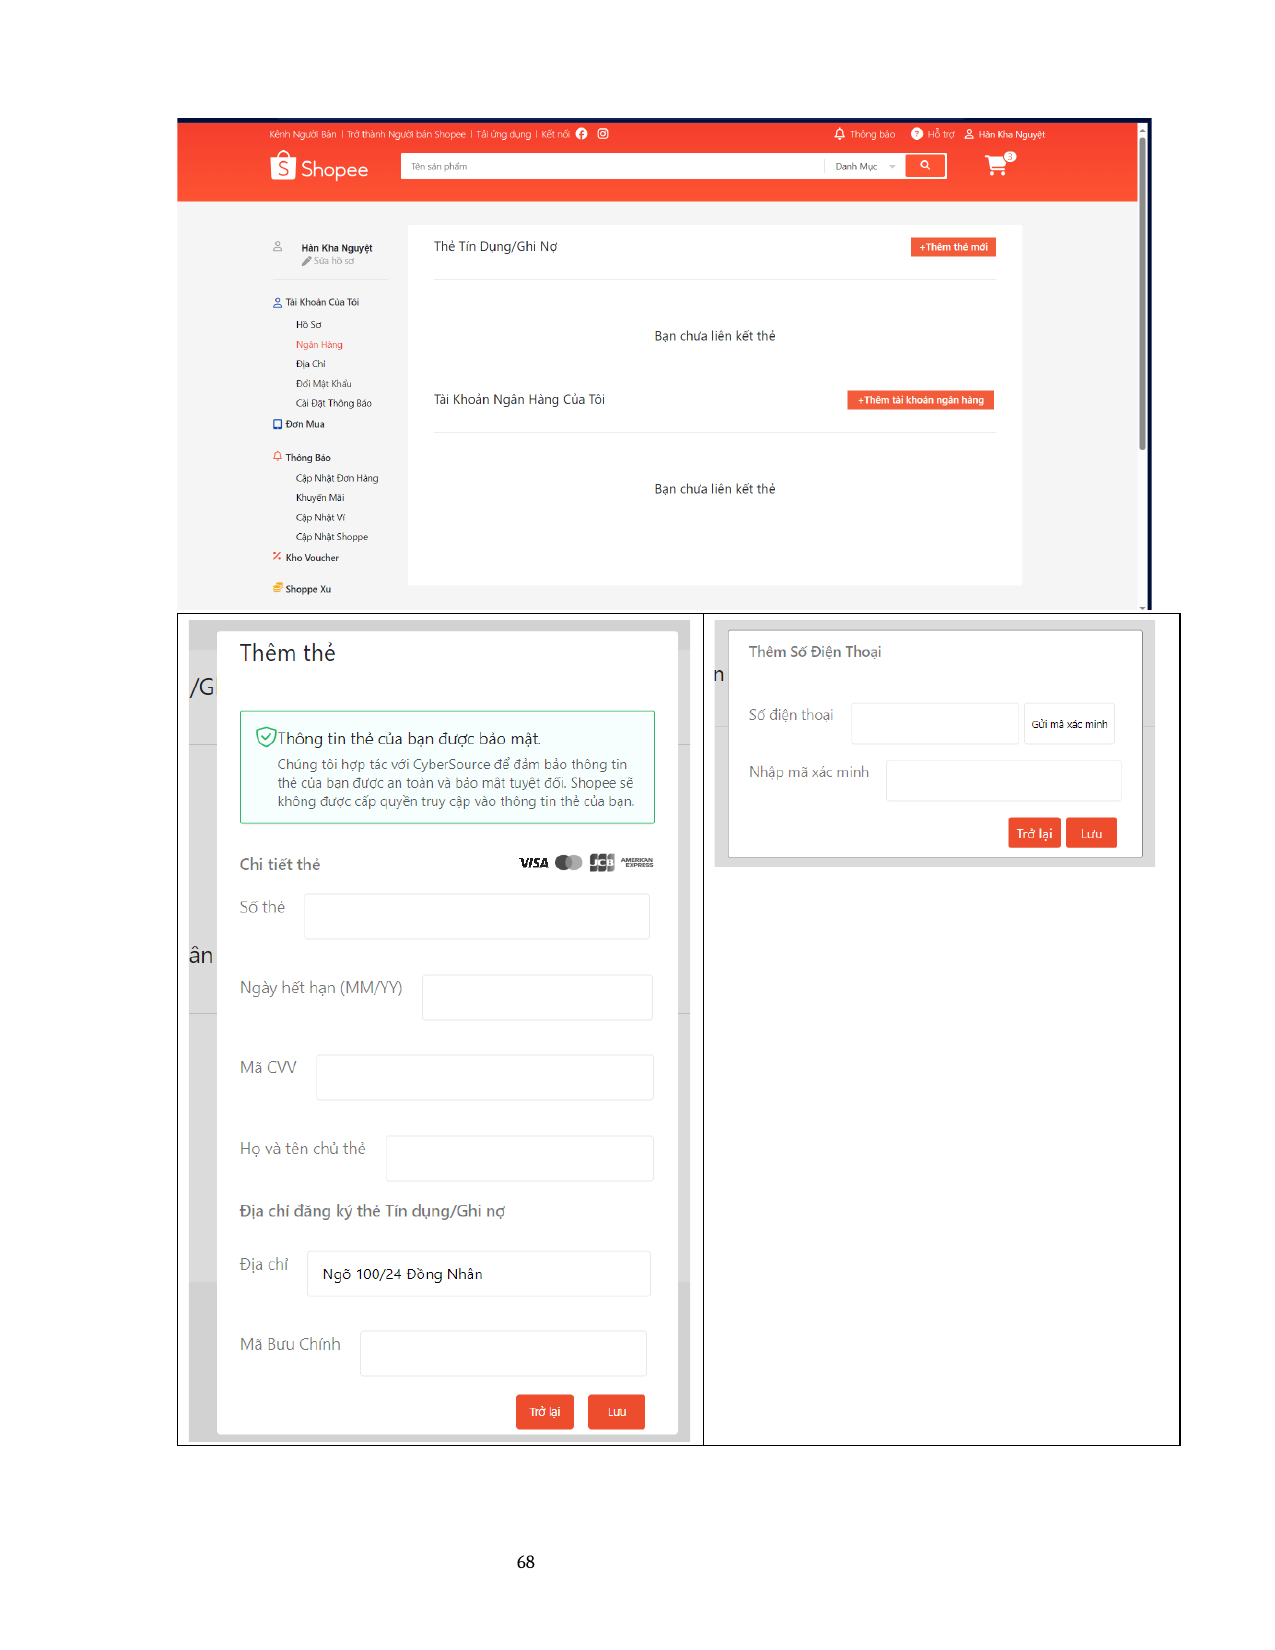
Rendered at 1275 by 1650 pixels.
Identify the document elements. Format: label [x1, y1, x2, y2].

picture [714, 620, 1156, 867]
table_header [178, 614, 703, 1445]
picture [188, 620, 691, 1442]
table_header [704, 614, 1179, 1445]
picture [177, 118, 1152, 610]
